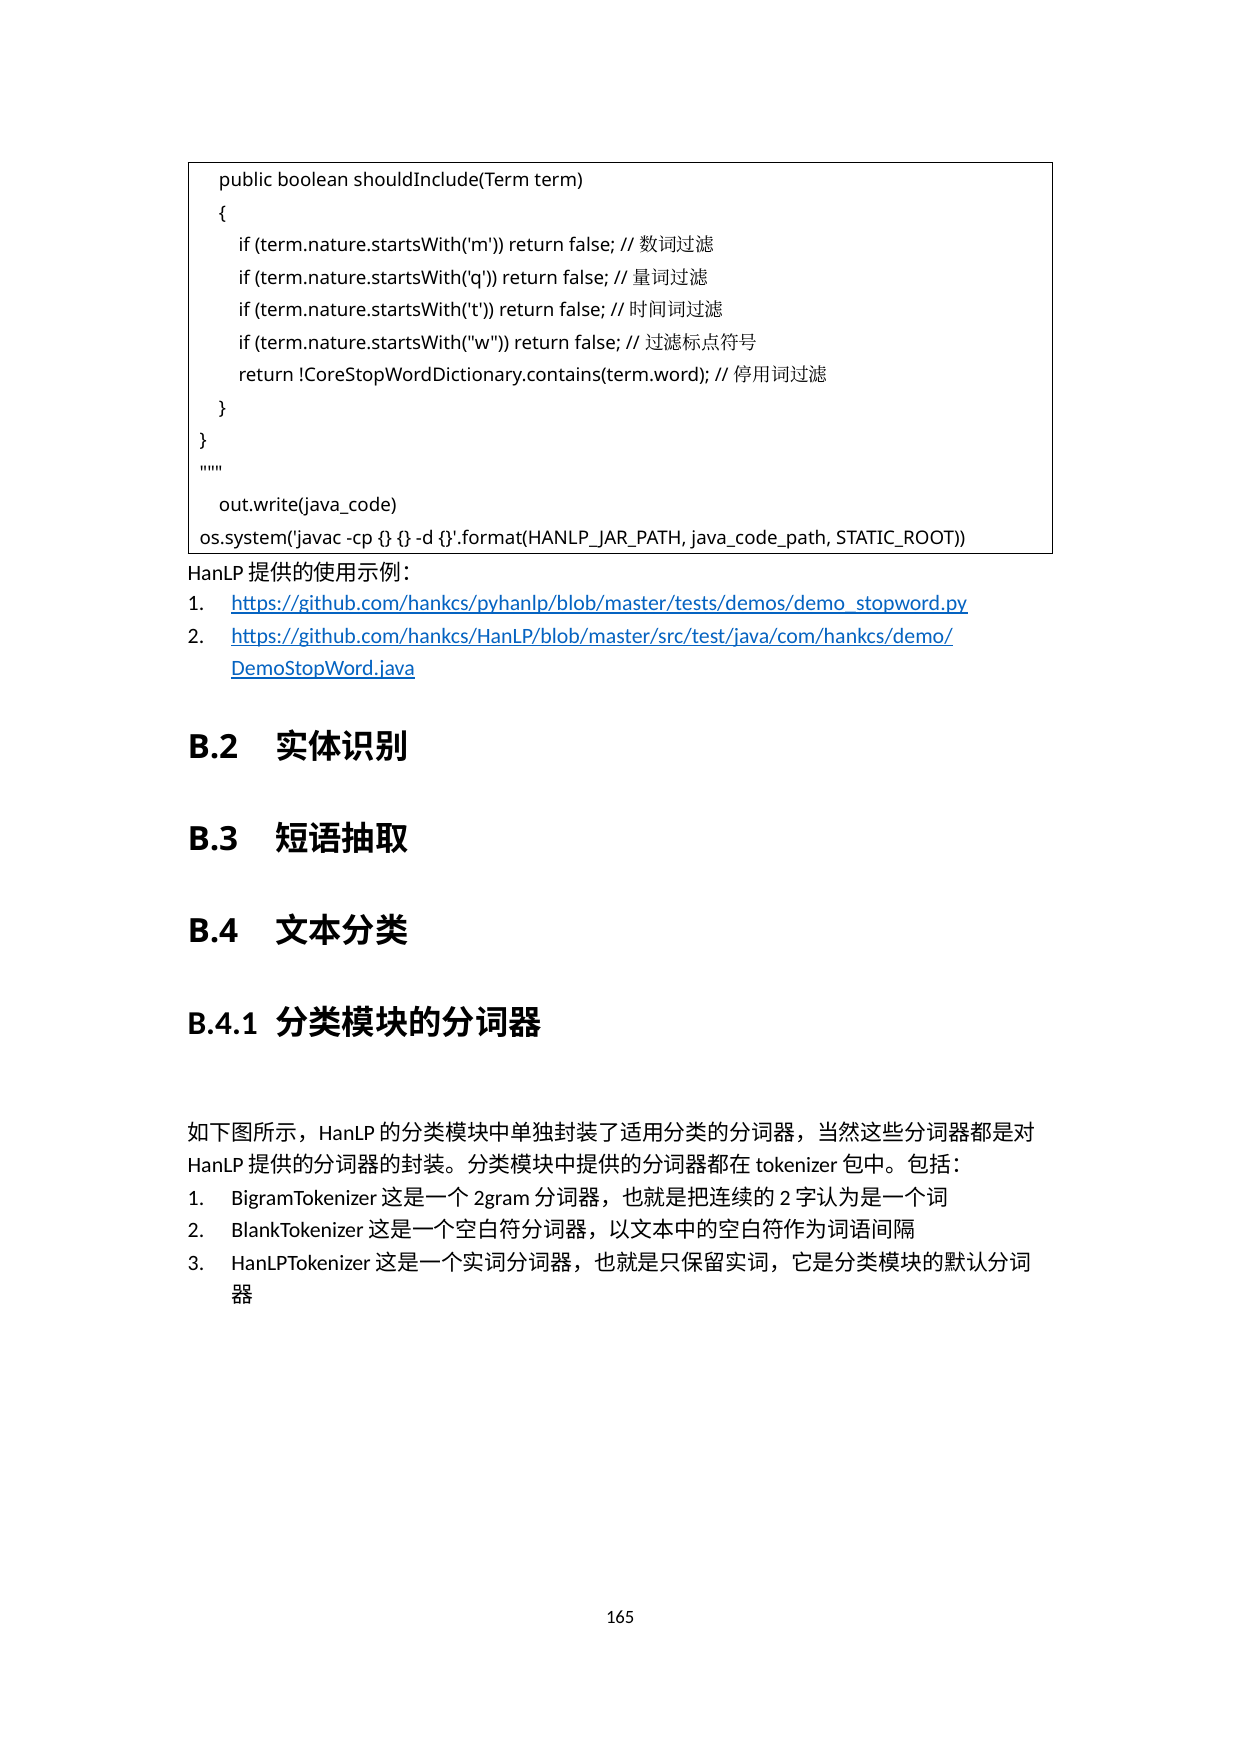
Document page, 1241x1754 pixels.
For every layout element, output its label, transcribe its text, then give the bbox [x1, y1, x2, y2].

text 如下图所示，HanLP的分类模块中单独封装了适用分类的分词器，当然这些分词器都是对HanLP提供的分词器的封装。分类模块中提供的分词器都在tokenizer包中。包括： [187, 1114, 1053, 1179]
subtitle 短语抽取 [187, 803, 1053, 868]
subtitle 分类模块的分词器 [187, 987, 1053, 1052]
subtitle 实体识别 [187, 711, 1053, 776]
list https://github.com/hankcs/HanLP/blob/master/src/test/java/com/hankcs/demo/DemoStopWord.java [187, 619, 1053, 684]
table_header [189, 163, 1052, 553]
list https://github.com/hankcs/pyhanlp/blob/master/tests/demos/demo_stopword.py [187, 587, 1053, 619]
subtitle 文本分类 [187, 895, 1053, 960]
list BlankTokenizer这是一个空白符分词器，以文本中的空白符作为词语间隔 [187, 1212, 1053, 1244]
list HanLPTokenizer这是一个实词分词器，也就是只保留实词，它是分类模块的默认分词器 [187, 1244, 1053, 1309]
list BigramTokenizer这是一个2gram分词器，也就是把连续的2字认为是一个词 [187, 1179, 1053, 1212]
text HanLP提供的使用示例： [187, 554, 1053, 587]
